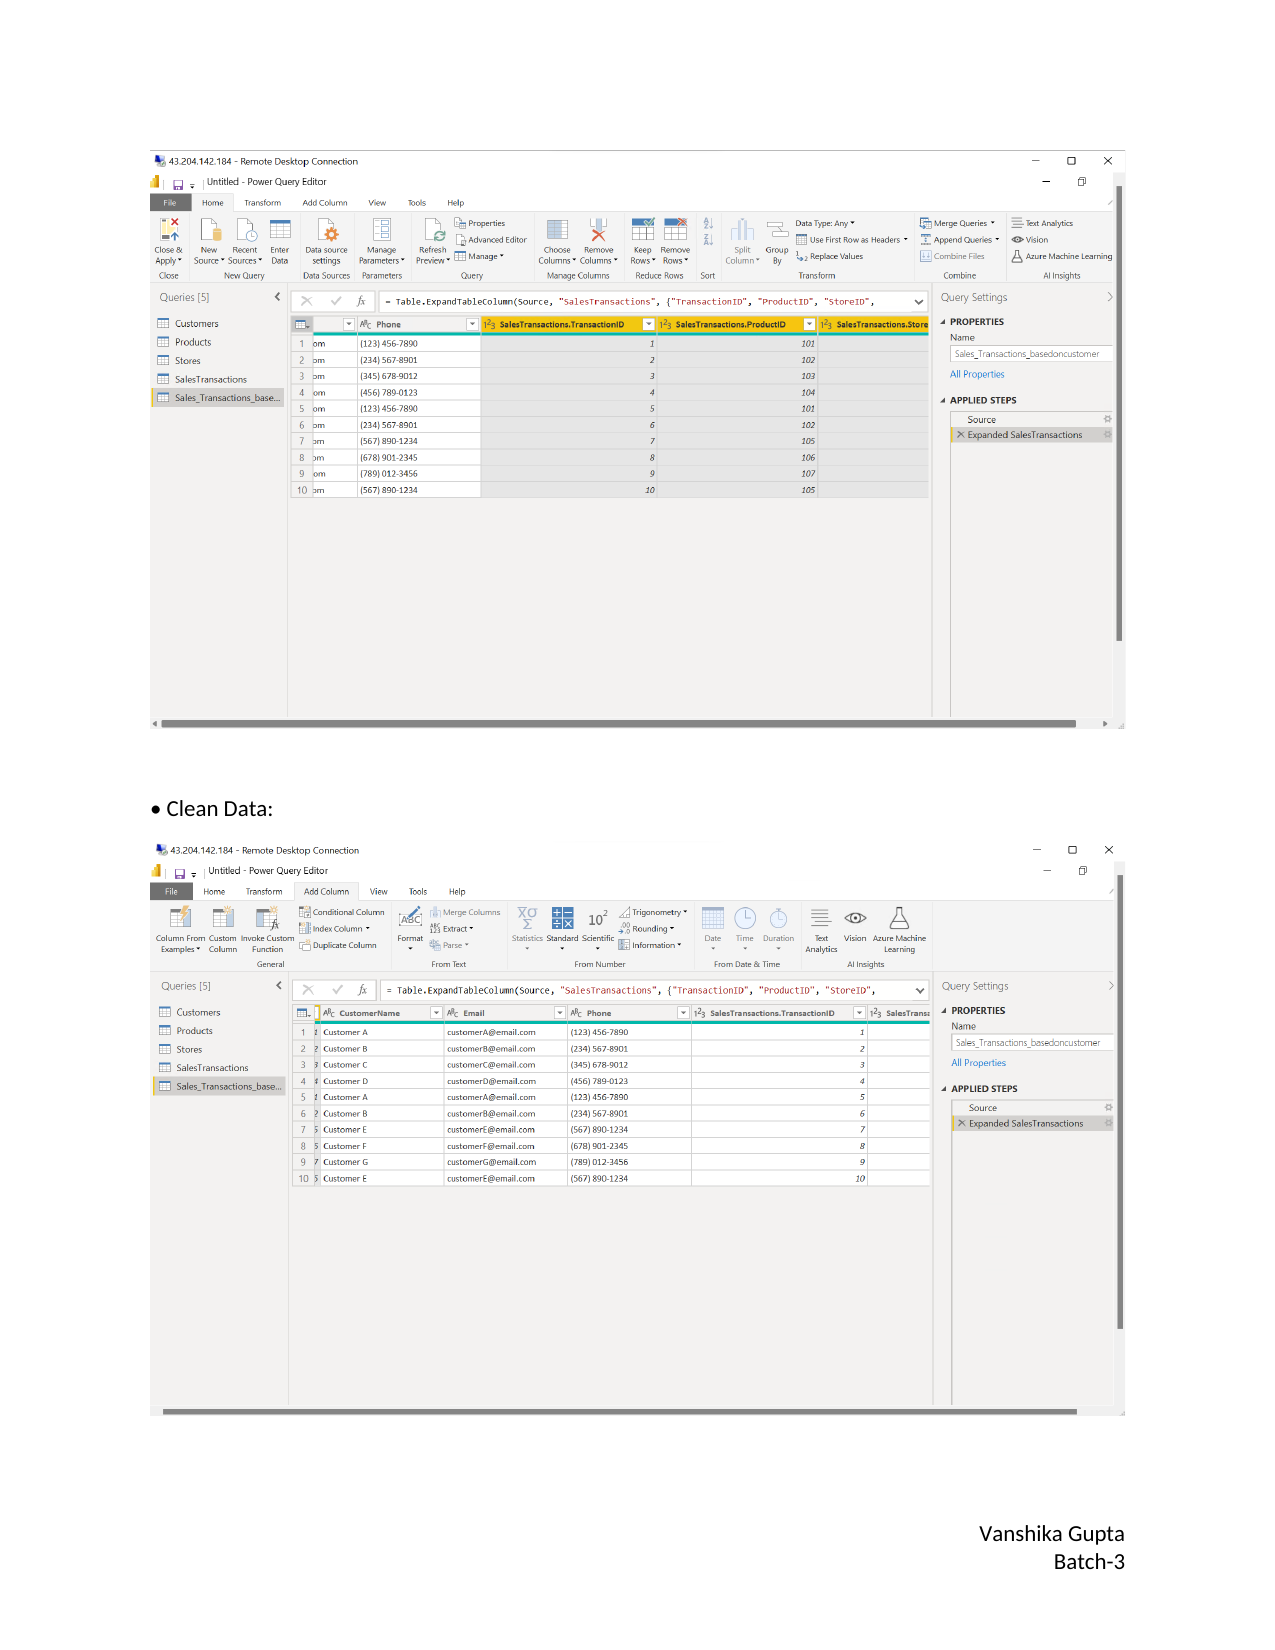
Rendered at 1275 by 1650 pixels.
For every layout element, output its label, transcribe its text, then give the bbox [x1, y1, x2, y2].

picture [150, 841, 1125, 1416]
picture [150, 150, 1125, 729]
text • Clean Data: [150, 794, 1125, 822]
